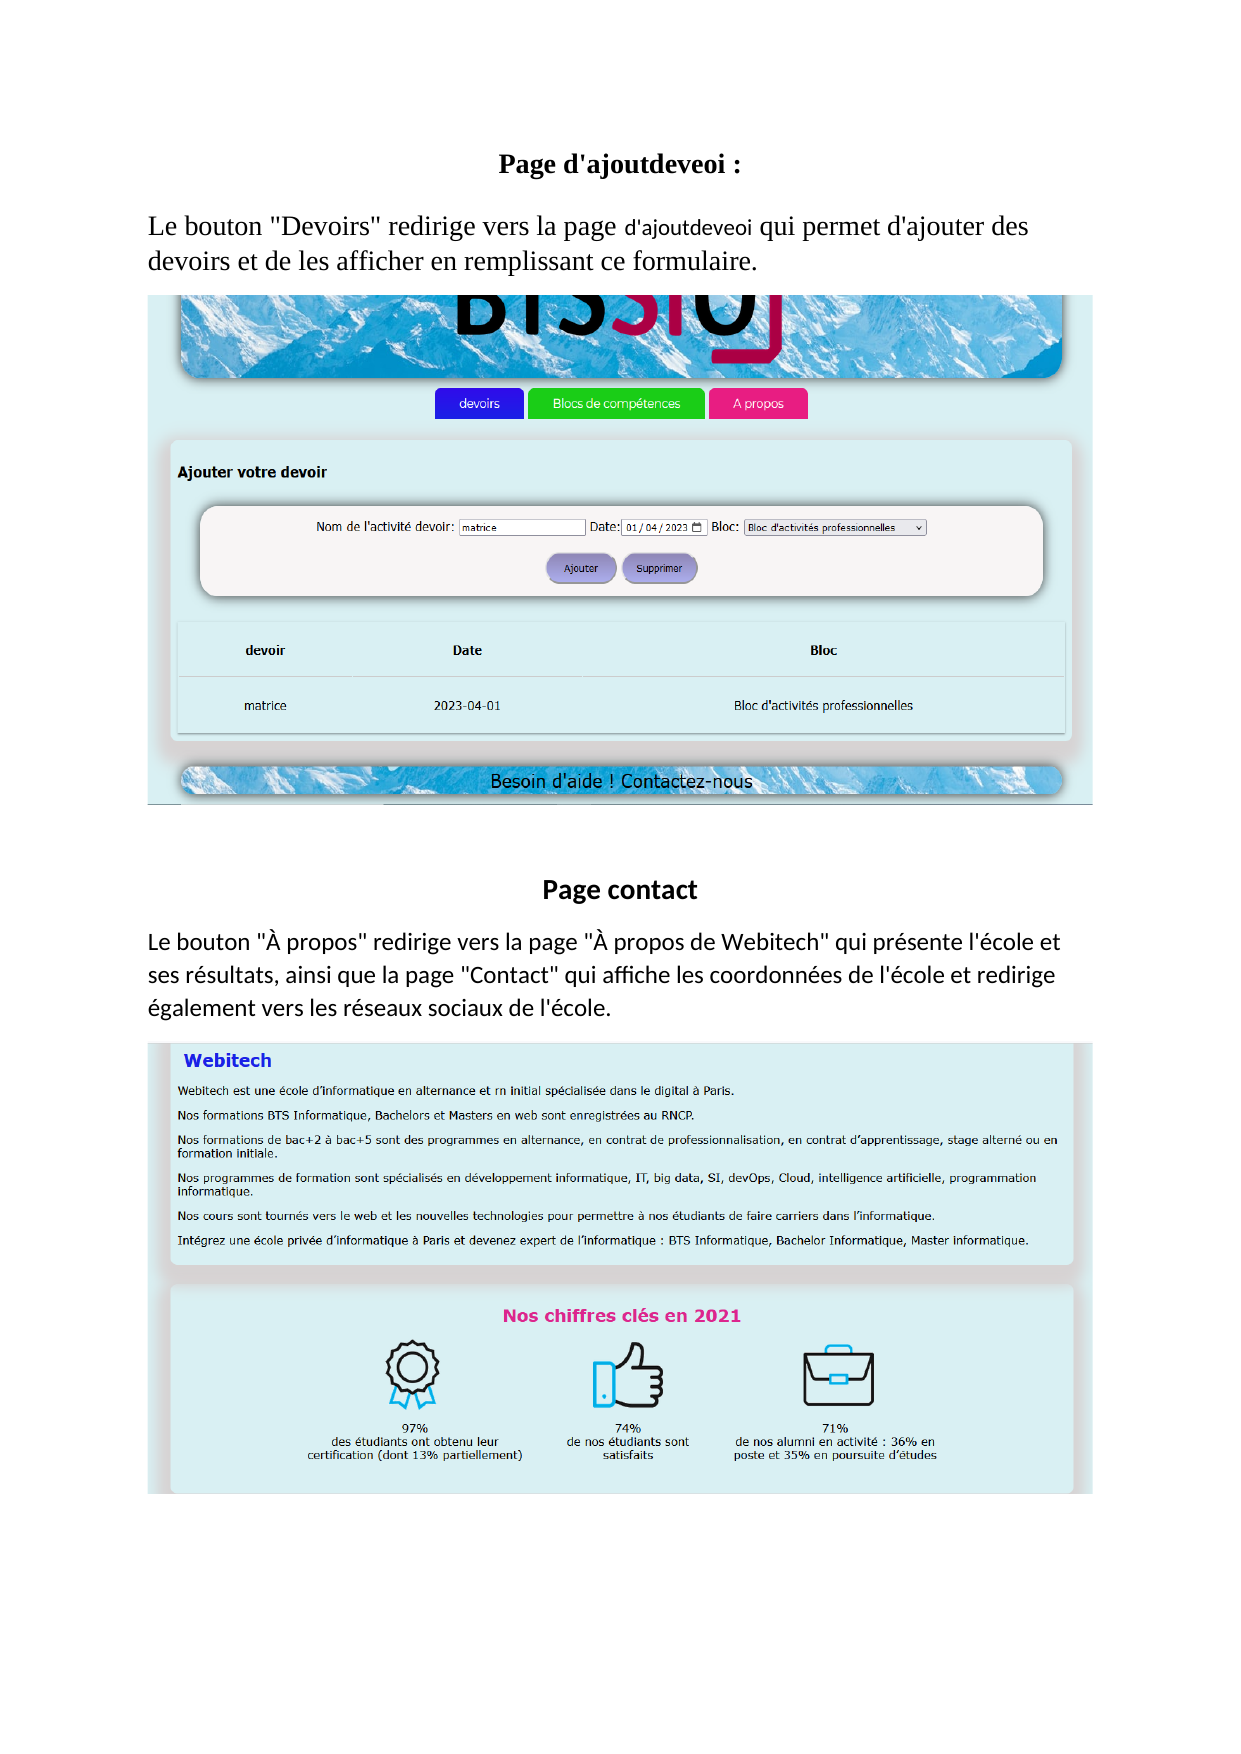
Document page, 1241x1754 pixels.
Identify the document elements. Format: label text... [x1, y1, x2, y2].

text Page contact [148, 871, 1093, 906]
text Le bouton "À propos" redirige vers la page "À propos de Webitech" qui présente l'école et ses résultats, ainsi que la page "Contact" qui affiche les coordonnées de l'école et redirige également vers les réseaux sociaux de l'école. [148, 926, 1093, 1022]
subtitle Page d'ajoutdeveoi : [148, 148, 1093, 180]
text Le bouton "Devoirs" redirige vers la page d'ajoutdeveoi qui permet d'ajouter des devoirs et de les afficher en remplissant ce formulaire. [148, 209, 1093, 276]
picture [147, 295, 1093, 805]
picture [147, 1041, 1093, 1494]
